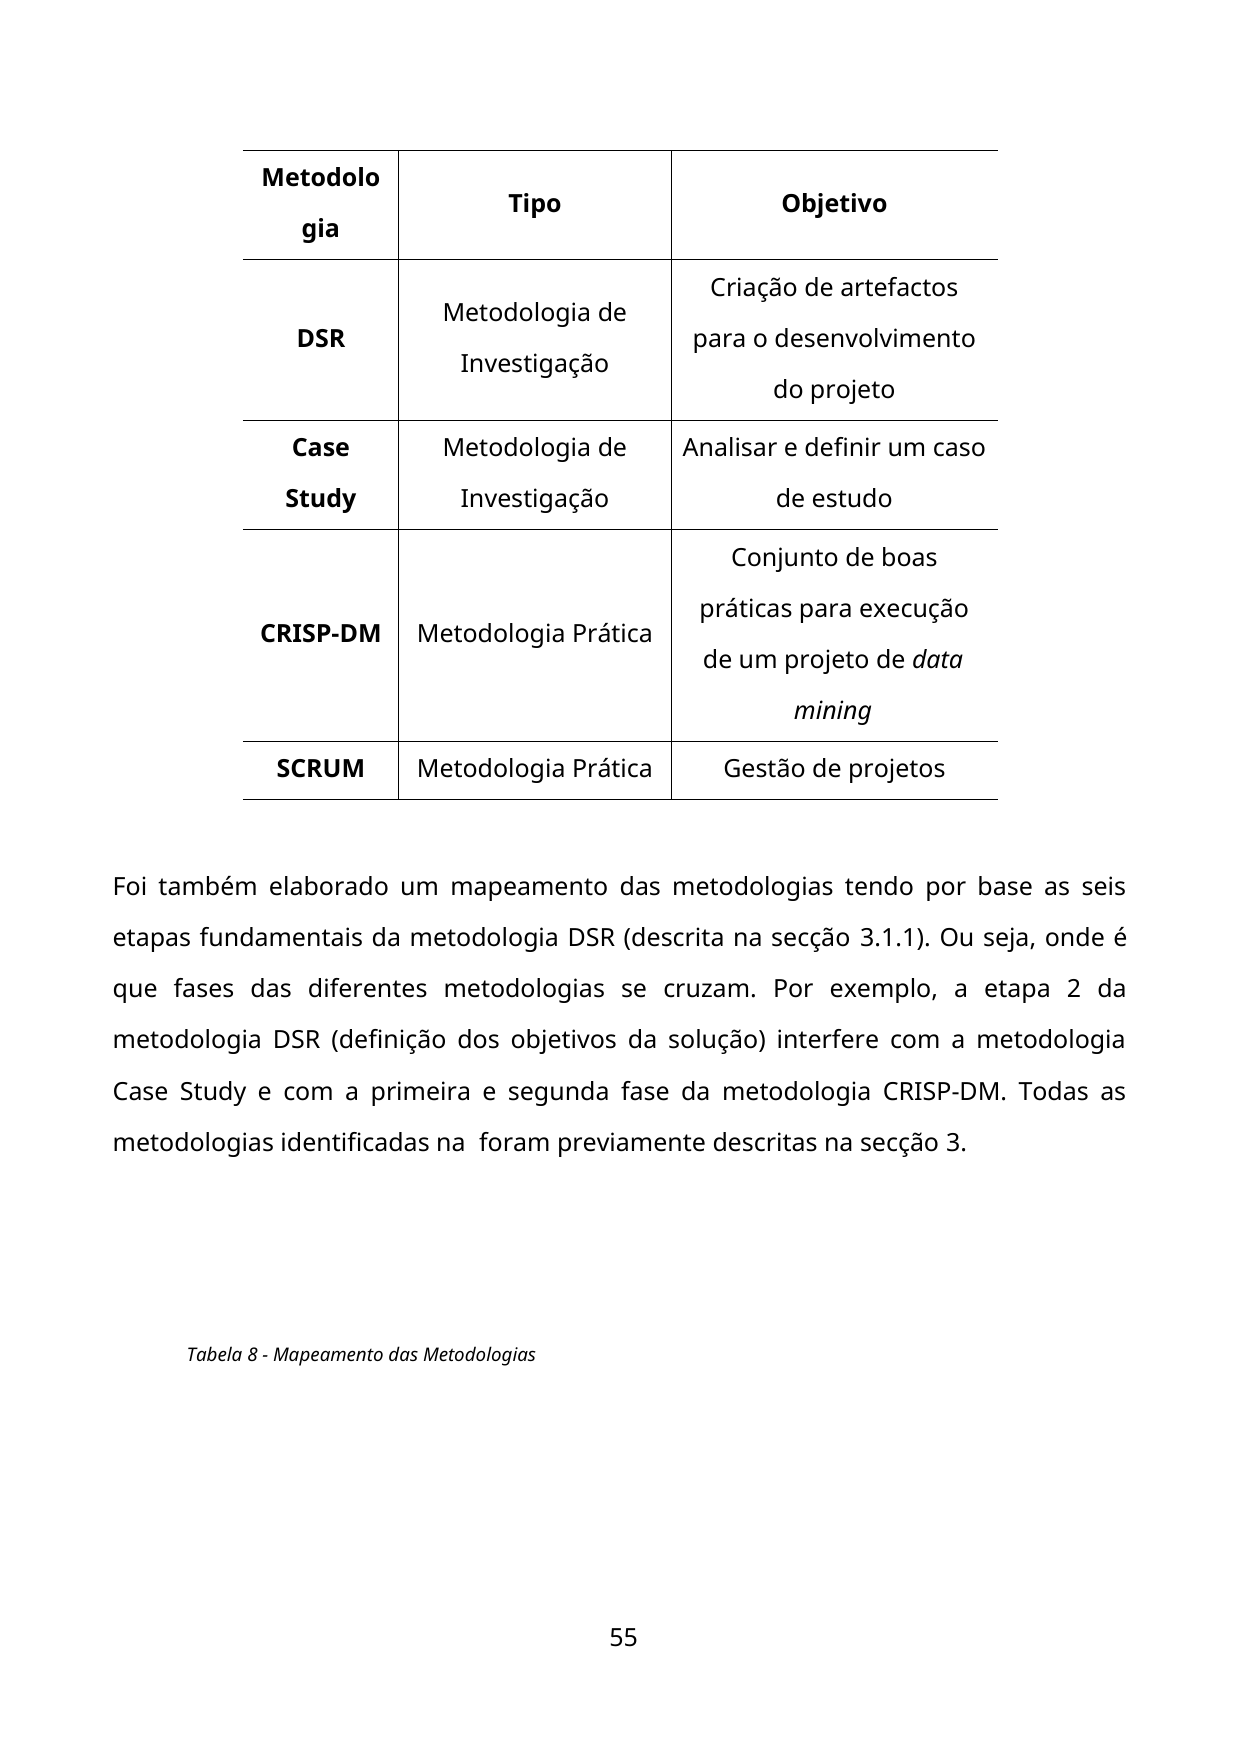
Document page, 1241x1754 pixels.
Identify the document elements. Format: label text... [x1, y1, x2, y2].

table_cell Metodologia de Investigação [399, 421, 671, 529]
table_cell SCRUM [243, 742, 398, 799]
table_cell CRISP-DM [243, 530, 398, 741]
table_cell Metodologia Prática [399, 742, 671, 799]
table_cell Metodologia Prática [399, 530, 671, 741]
table_cell Criação de artefactos para o desenvolvimento do projeto [672, 260, 997, 420]
table_cell DSR [243, 260, 398, 420]
table_cell Conjunto de boas práticas para execução de um projeto de data mining [672, 530, 997, 741]
table_header Tipo [399, 151, 671, 259]
text Foi também elaborado um mapeamento das metodologias tendo por base as seis etapas fundamentais da metodologia DSR (descrita na secção 3.1.1). Ou seja, onde é que fases das diferentes metodologias se cruzam. Por exemplo, a etapa 2 da metodologia DSR (definição dos objetivos da solução) interfere com a metodologia Case Study e com a primeira e segunda fase da metodologia CRISP-DM. Todas as metodologias identificadas na Tabela 8 foram previamente descritas na secção 3. [112, 869, 1128, 1158]
table_cell Analisar e definir um caso de estudo [672, 421, 997, 529]
table_header Metodologia [243, 151, 398, 259]
table_header Objetivo [672, 151, 997, 259]
table_cell Gestão de projetos [672, 742, 997, 799]
table_cell Metodologia de Investigação [399, 260, 671, 420]
text Tabela 8 - Mapeamento das Metodologias [112, 1342, 1128, 1367]
table_cell Case Study [243, 421, 398, 529]
